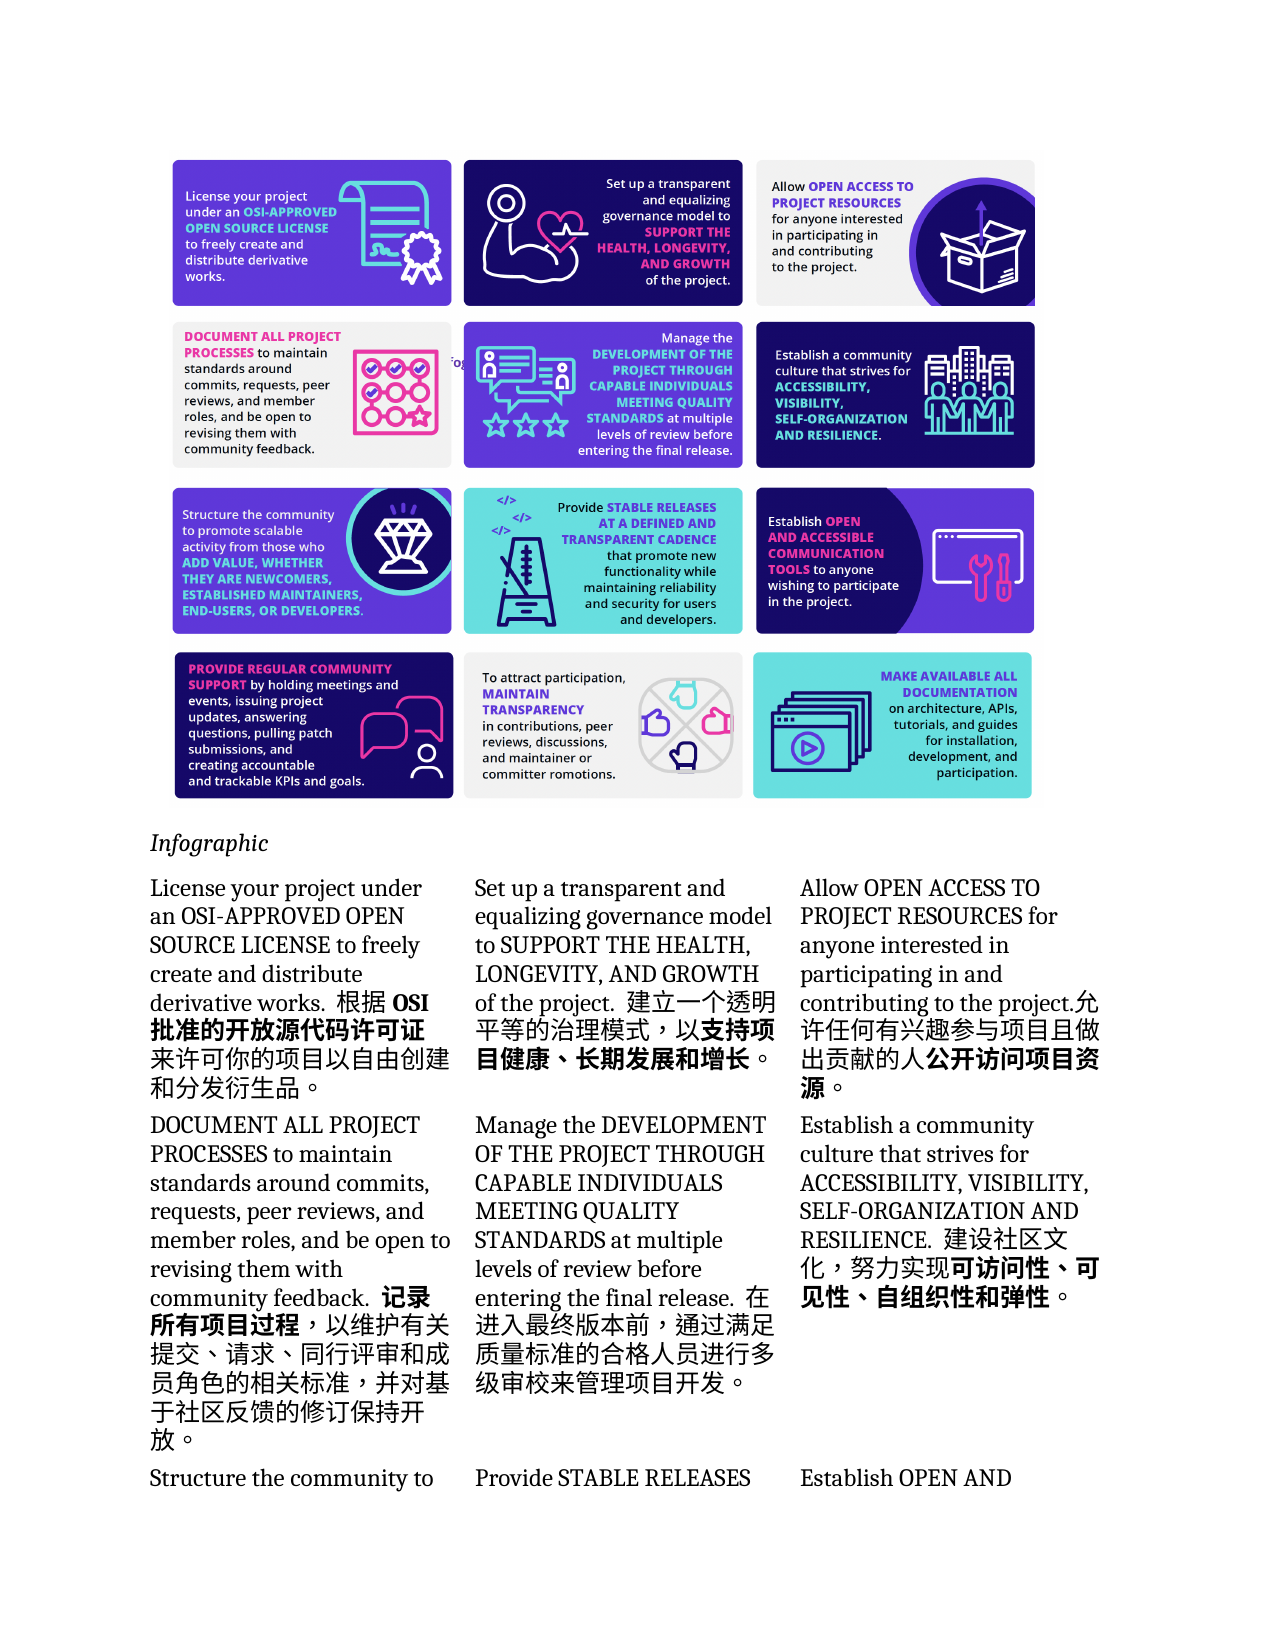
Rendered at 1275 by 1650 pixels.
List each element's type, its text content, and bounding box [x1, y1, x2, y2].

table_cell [139, 1460, 464, 1492]
table_cell Manage the DEVELOPMENT OF THE PROJECT THROUGH CAPABLE INDIVIDUALS MEETING QUALITY STANDARDS at multiple levels of review before entering the final release. 在进入最终版本前，通过满足质量标准的合格人员进行多级审校来管理项目开发。 [464, 1107, 789, 1460]
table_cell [789, 1460, 1114, 1492]
table_header License your project under an OSI-APPROVED OPEN SOURCE LICENSE to freely create and distribute derivative works. 根据 OSI批准的开放源代码许可证 来许可你的项目以自由创建和分发衍生品。 [139, 870, 464, 1107]
text Infographic [150, 828, 1125, 857]
table_header Allow OPEN ACCESS TO PROJECT RESOURCES for anyone interested in participating in and contributing to the project.允许任何有兴趣参与项目且做出贡献的人公开访问项目资源。 [789, 870, 1114, 1107]
table_cell DOCUMENT ALL PROJECT PROCESSES to maintain standards around commits, requests, peer reviews, and member roles, and be open to revising them with community feedback. 记录所有项目过程，以维护有关提交、请求、同行评审和成员角色的相关标准，并对基于社区反馈的修订保持开放。 [139, 1107, 464, 1460]
picture [168, 150, 1044, 808]
table_cell Establish a community culture that strives for ACCESSIBILITY, VISIBILITY, SELF-ORGANIZATION AND RESILIENCE. 建设社区文化，努力实现可访问性、可见性、自组织性和弹性。 [789, 1107, 1114, 1460]
table_header Set up a transparent and equalizing governance model to SUPPORT THE HEALTH, LONGEVITY, AND GROWTH of the project. 建立一个透明平等的治理模式，以支持项目健康、长期发展和增长。 [464, 870, 789, 1107]
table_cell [464, 1460, 789, 1492]
